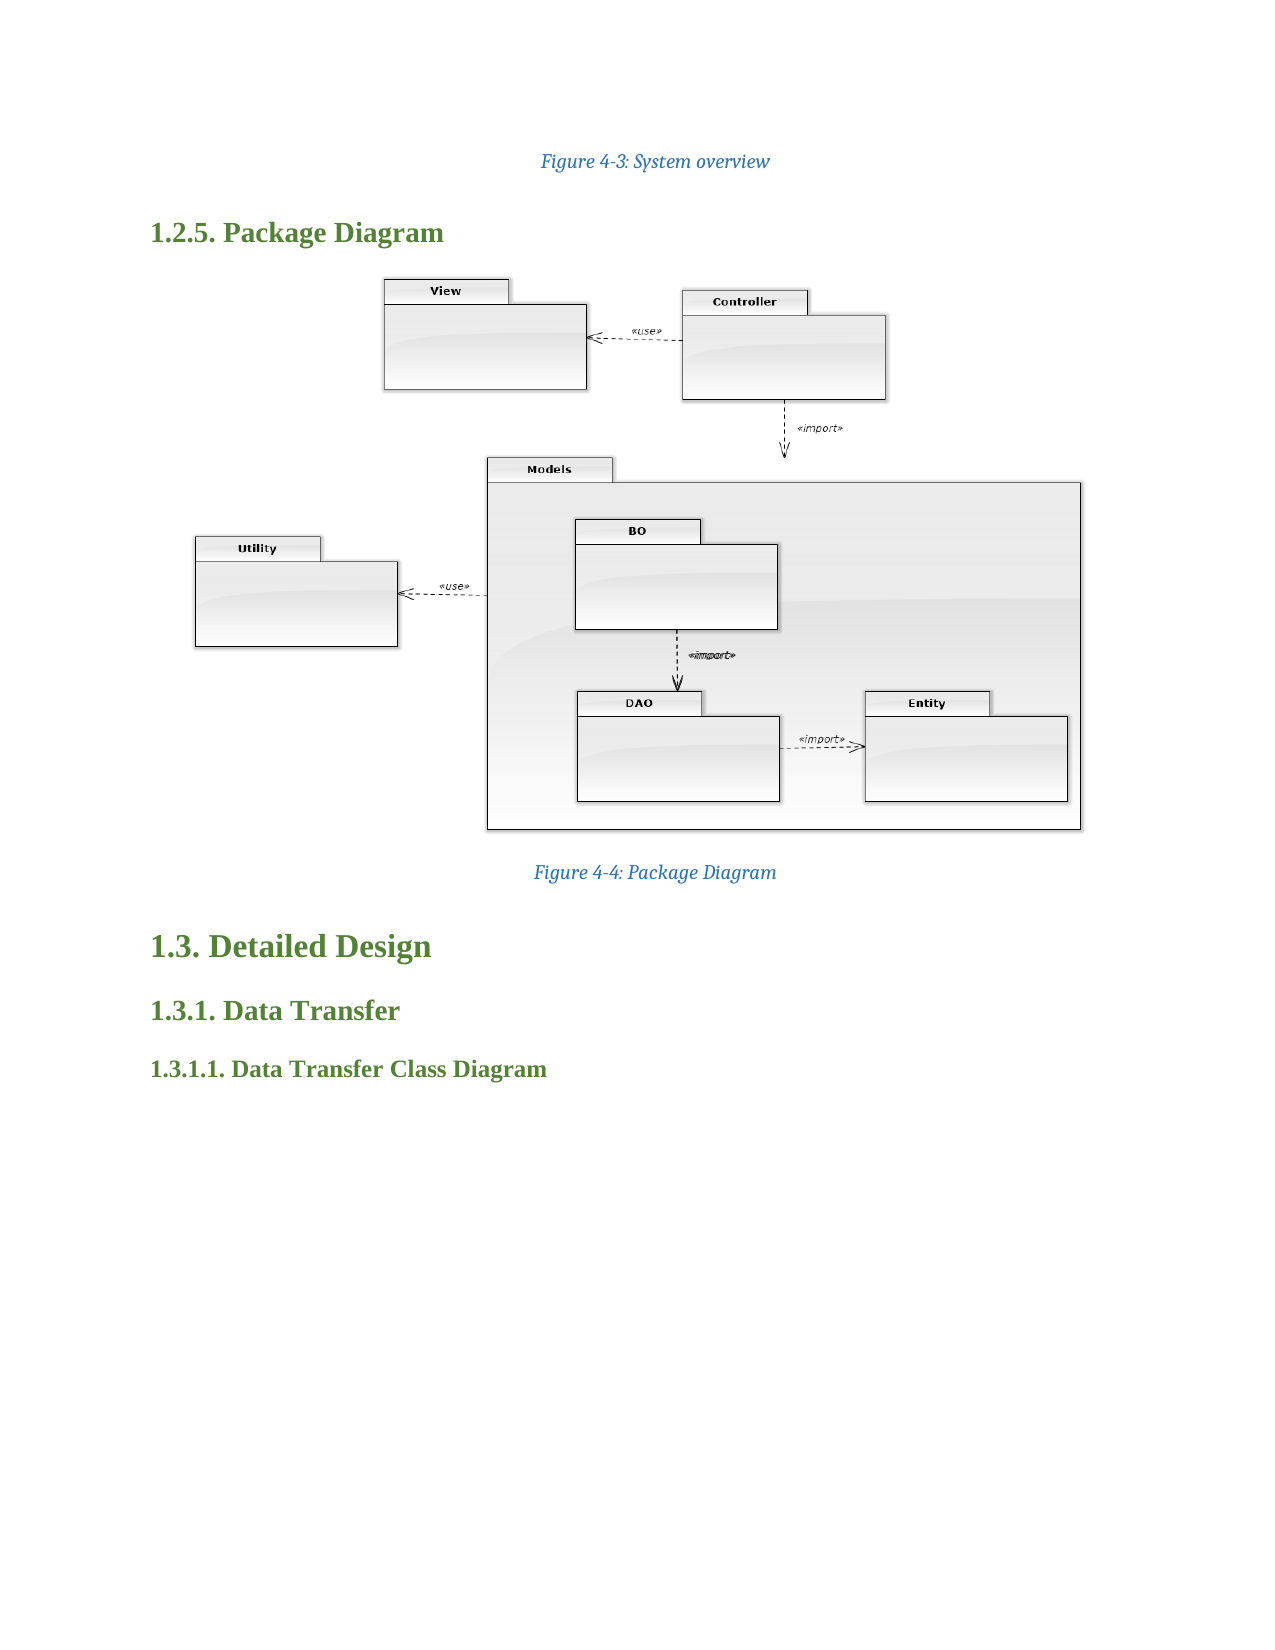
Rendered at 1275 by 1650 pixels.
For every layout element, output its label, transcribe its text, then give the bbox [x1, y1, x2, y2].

subtitle Data Transfer [150, 993, 1125, 1027]
subtitle Data Transfer Class Diagram [150, 1054, 1125, 1083]
text Figure 4-4: Package Diagram [187, 861, 1125, 885]
text Figure 4-3: System overview [187, 150, 1125, 174]
picture [182, 266, 1093, 842]
subtitle Package Diagram [150, 216, 1125, 249]
subtitle Detailed Design [150, 926, 1125, 965]
